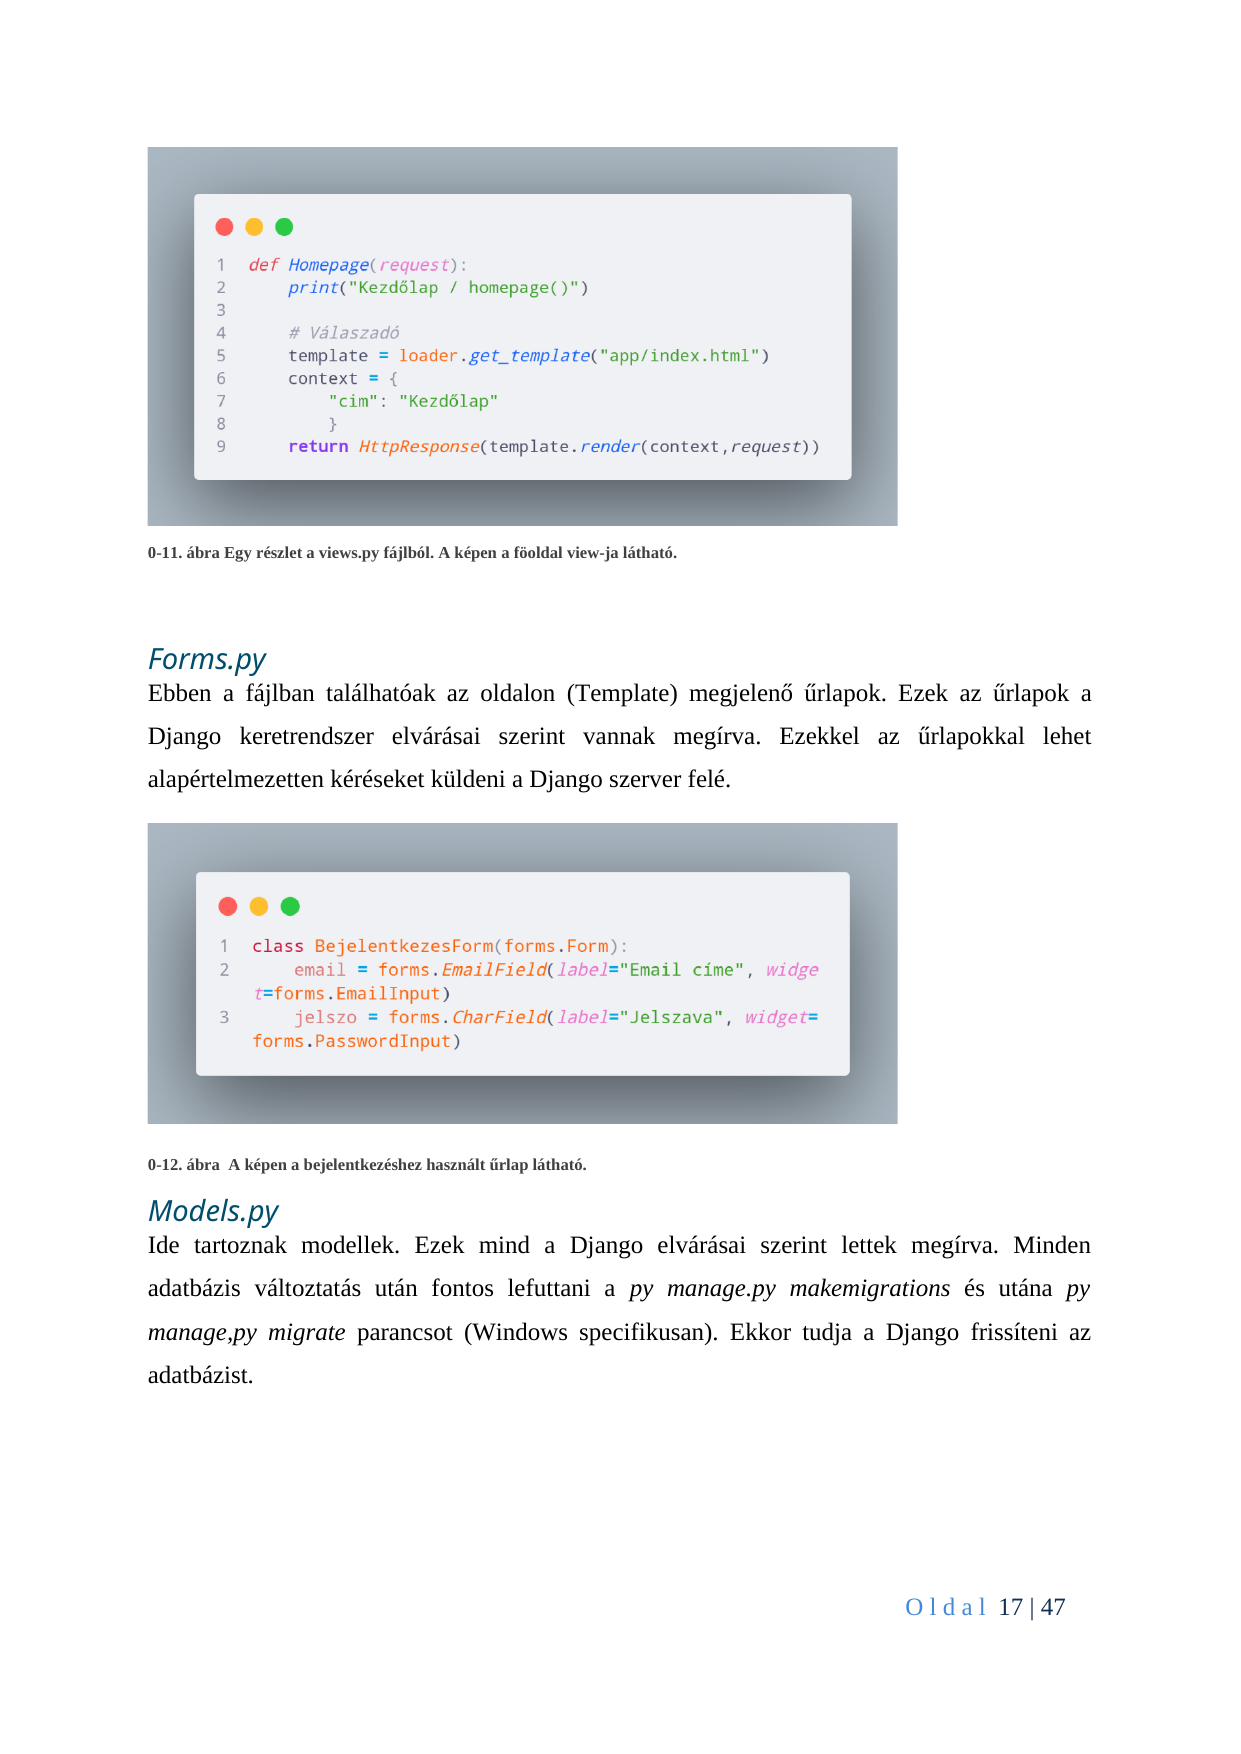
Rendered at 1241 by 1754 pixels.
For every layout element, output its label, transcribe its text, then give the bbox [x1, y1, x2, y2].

subtitle Models.py [148, 1191, 1093, 1230]
picture [147, 823, 898, 1124]
picture [147, 147, 898, 526]
text Ide tartoznak modellek. Ezek mind a Django elvárásai szerint lettek megírva. Minden adatbázis változtatás után fontos lefuttani a py manage.py makemigrations és utána py manage,py migrate parancsot (Windows specifikusan). Ekkor tudja a Django frissíteni az adatbázist. [148, 1230, 1093, 1388]
text 0-12. ábra A képen a bejelentkezéshez használt űrlap látható. [148, 1155, 1093, 1174]
text 0-11. ábra Egy részlet a views.py fájlból. A képen a föoldal view-ja látható. [148, 542, 1093, 562]
subtitle Forms.py [148, 638, 1093, 678]
text Ebben a fájlban találhatóak az oldalon (Template) megjelenő űrlapok. Ezek az űrlapok a Django keretrendszer elvárásai szerint vannak megírva. Ezekkel az űrlapokkal lehet alapértelmezetten kéréseket küldeni a Django szerver felé. [148, 678, 1093, 793]
